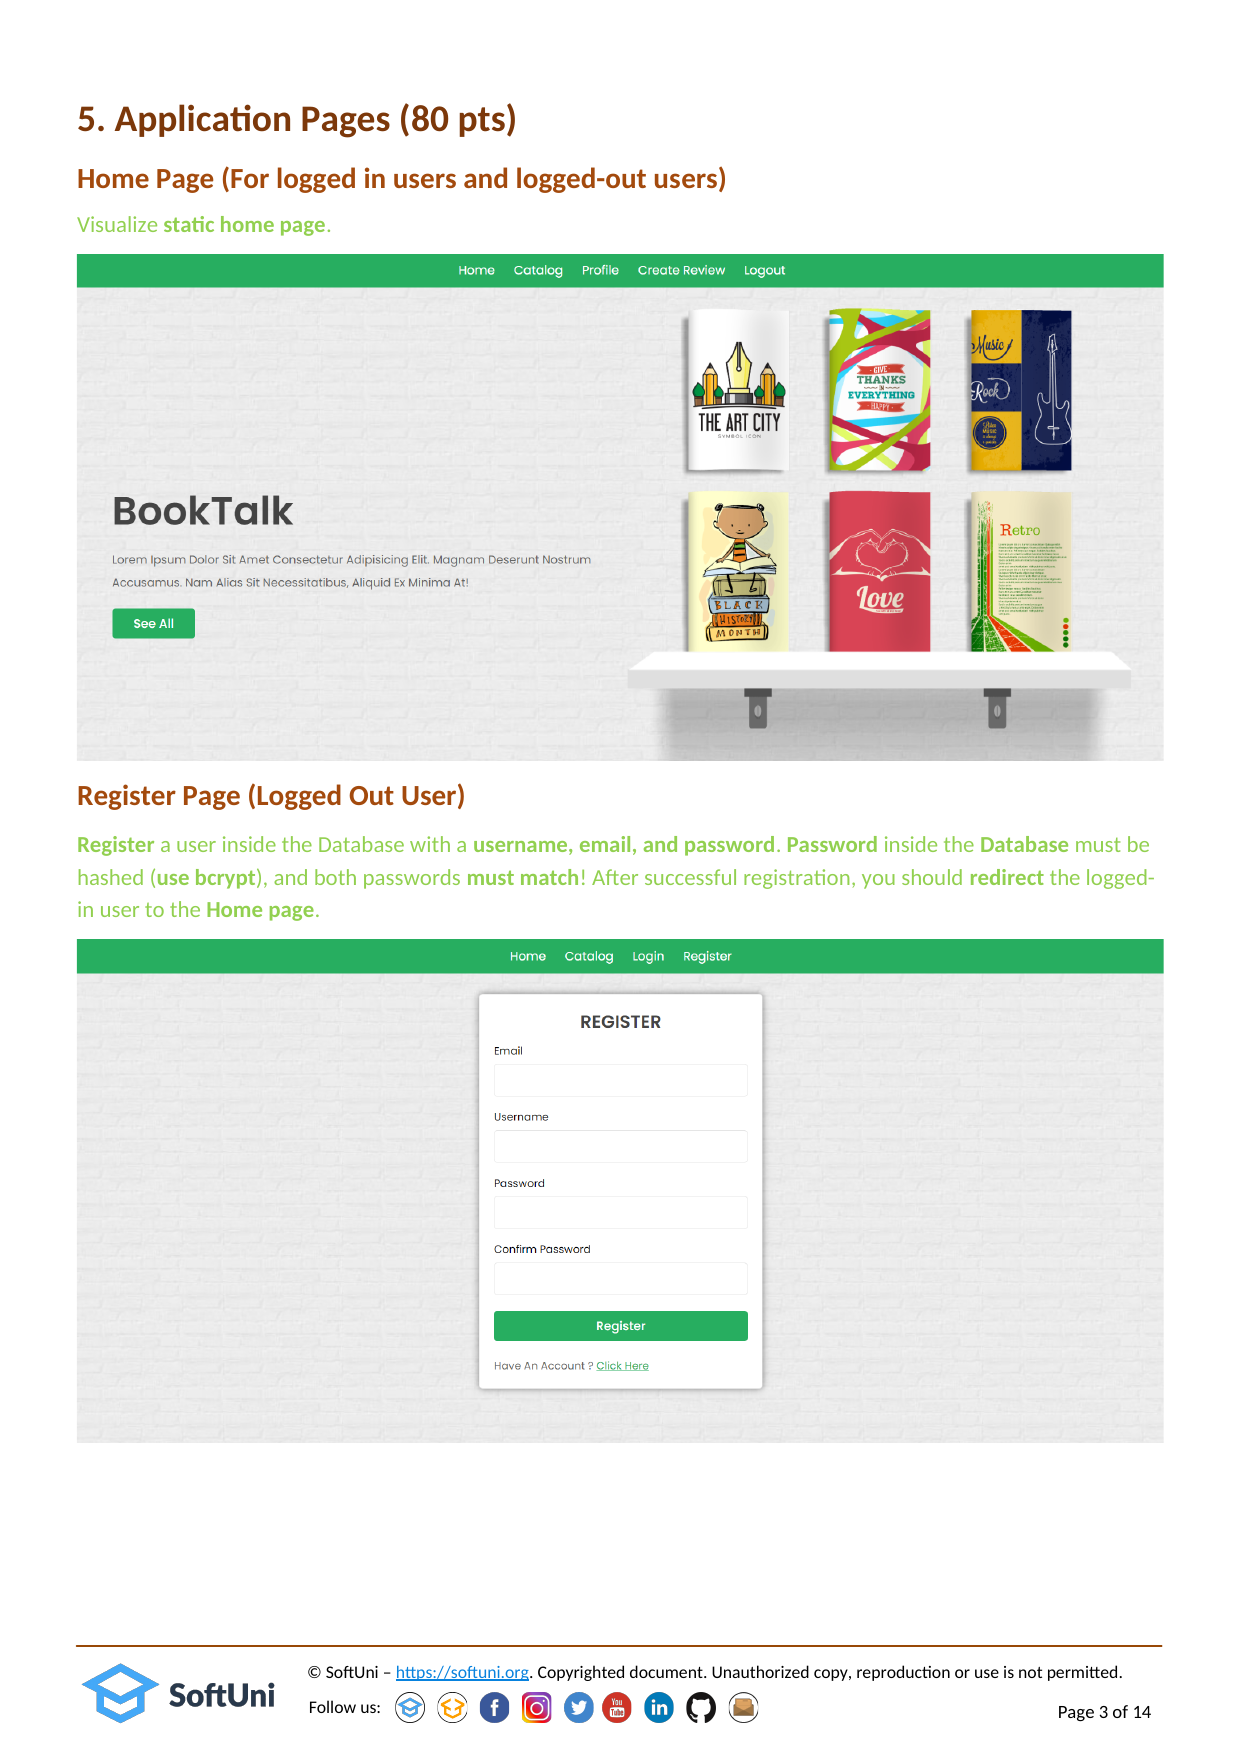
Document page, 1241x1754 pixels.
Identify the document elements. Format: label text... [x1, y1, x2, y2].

picture [644, 1714, 653, 1723]
picture [76, 254, 1164, 761]
picture [522, 1692, 552, 1723]
picture [728, 1692, 759, 1723]
subtitle Application Pages (80 pts) [77, 95, 1163, 141]
picture [665, 1714, 674, 1723]
text Register Page (Logged Out User) [77, 777, 1163, 813]
picture [602, 1692, 632, 1723]
text Register a user inside the Database with a username, email, and password. Password inside the Database must be hashed (use bcrypt), and both passwords must match! After successful registration, you should redirect the logged-in user to the Home page. [77, 830, 1163, 923]
picture [479, 1692, 510, 1723]
picture [437, 1692, 468, 1723]
picture [658, 1705, 667, 1714]
picture [76, 939, 1164, 1443]
picture [665, 1692, 674, 1701]
picture [564, 1692, 594, 1723]
picture [644, 1692, 653, 1701]
subtitle Home Page (For logged in users and logged-out users) [77, 161, 1163, 196]
picture [75, 1658, 281, 1729]
text Visualize static home page. [77, 210, 1163, 238]
picture [395, 1692, 425, 1723]
picture [686, 1692, 716, 1723]
